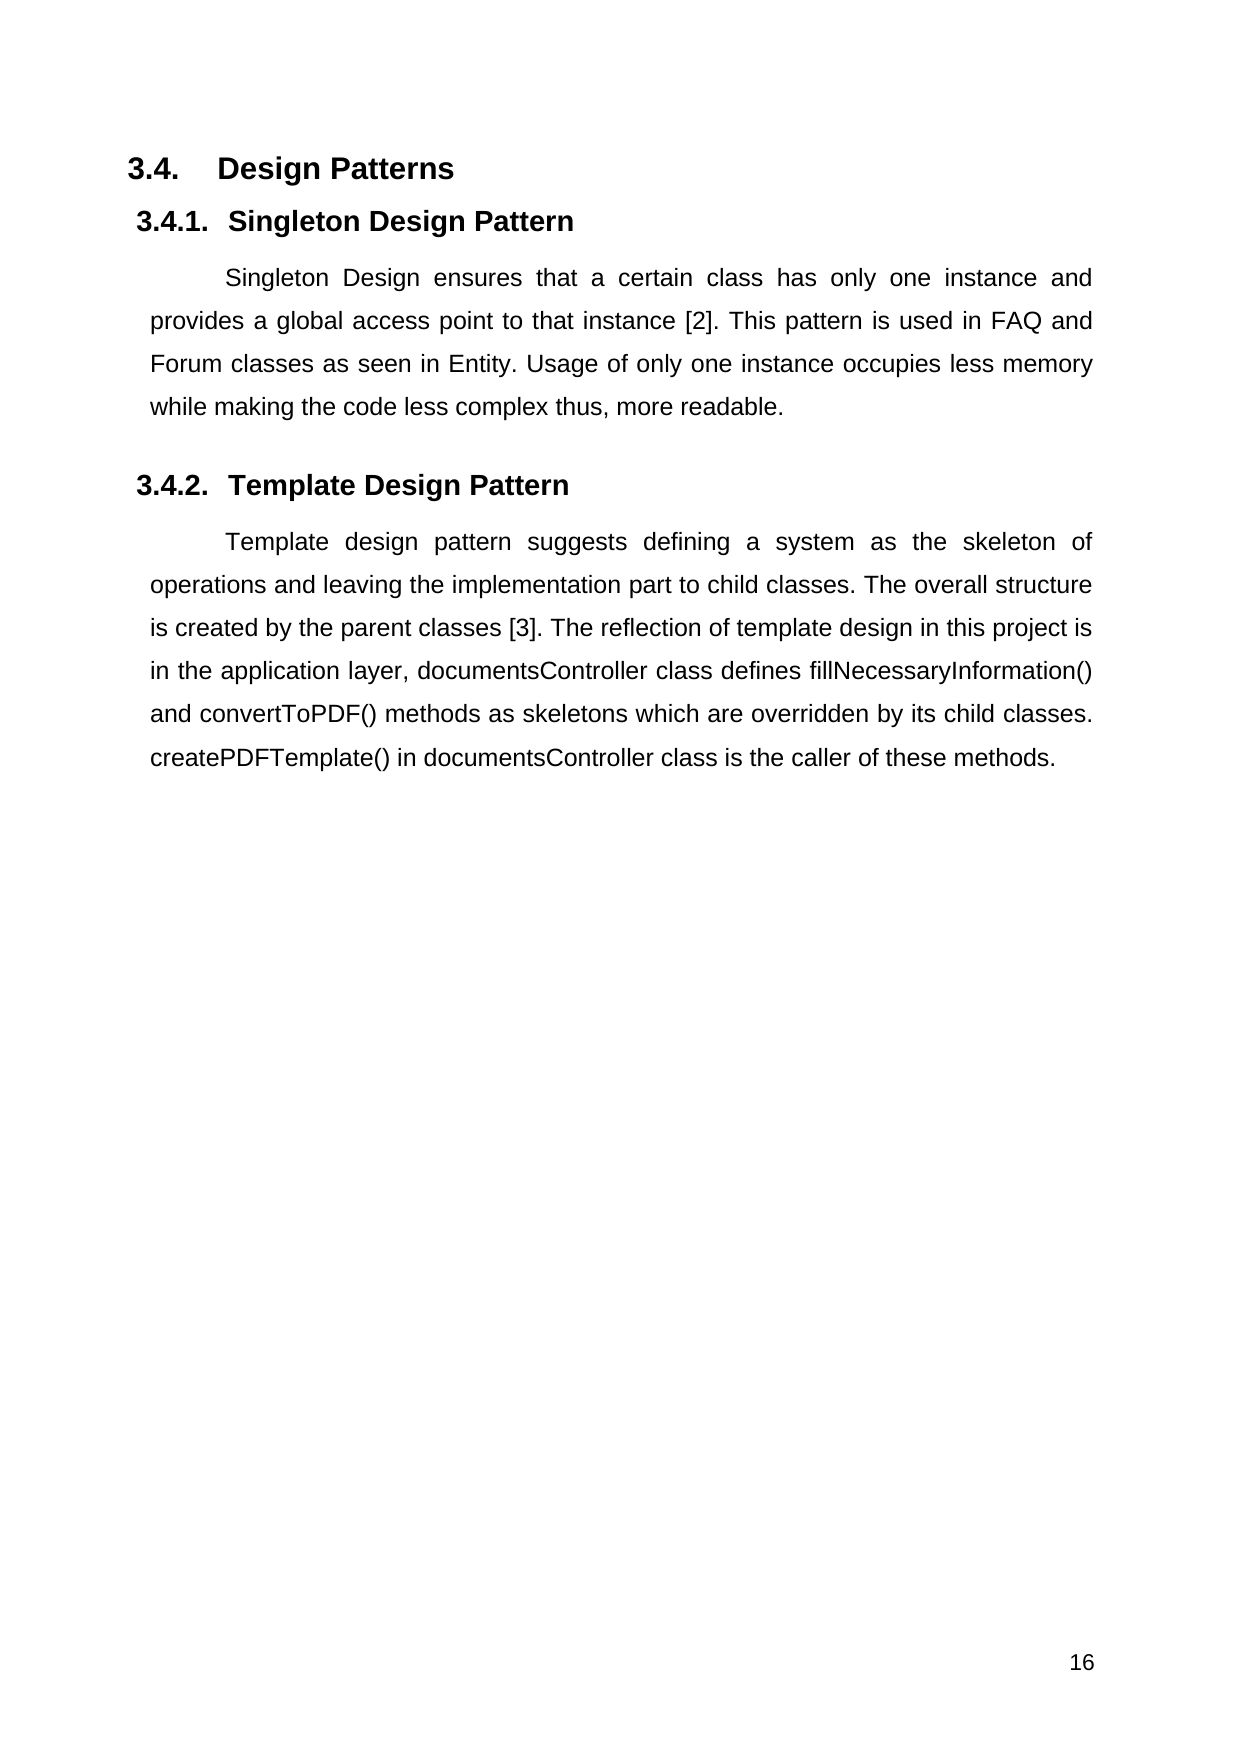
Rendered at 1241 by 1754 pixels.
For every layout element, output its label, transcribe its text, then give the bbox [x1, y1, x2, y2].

subtitle Design Patterns [179, 150, 1094, 186]
text Singleton Design ensures that a certain class has only one instance and provides a global access point to that instance [2]. This pattern is used in FAQ and Forum classes as seen in Entity. Usage of only one instance occupies less memory while making the code less complex thus, more readable. [150, 262, 1094, 421]
subtitle Template Design Pattern [209, 468, 1094, 502]
subtitle Singleton Design Pattern [209, 204, 1094, 237]
text Template design pattern suggests defining a system as the skeleton of operations and leaving the implementation part to child classes. The overall structure is created by the parent classes [3]. The reflection of template design in this project is in the application layer, documentsController class defines fillNecessaryInformation() and convertToPDF() methods as skeletons which are overridden by its child classes. createPDFTemplate() in documentsController class is the caller of these methods. [150, 527, 1094, 771]
